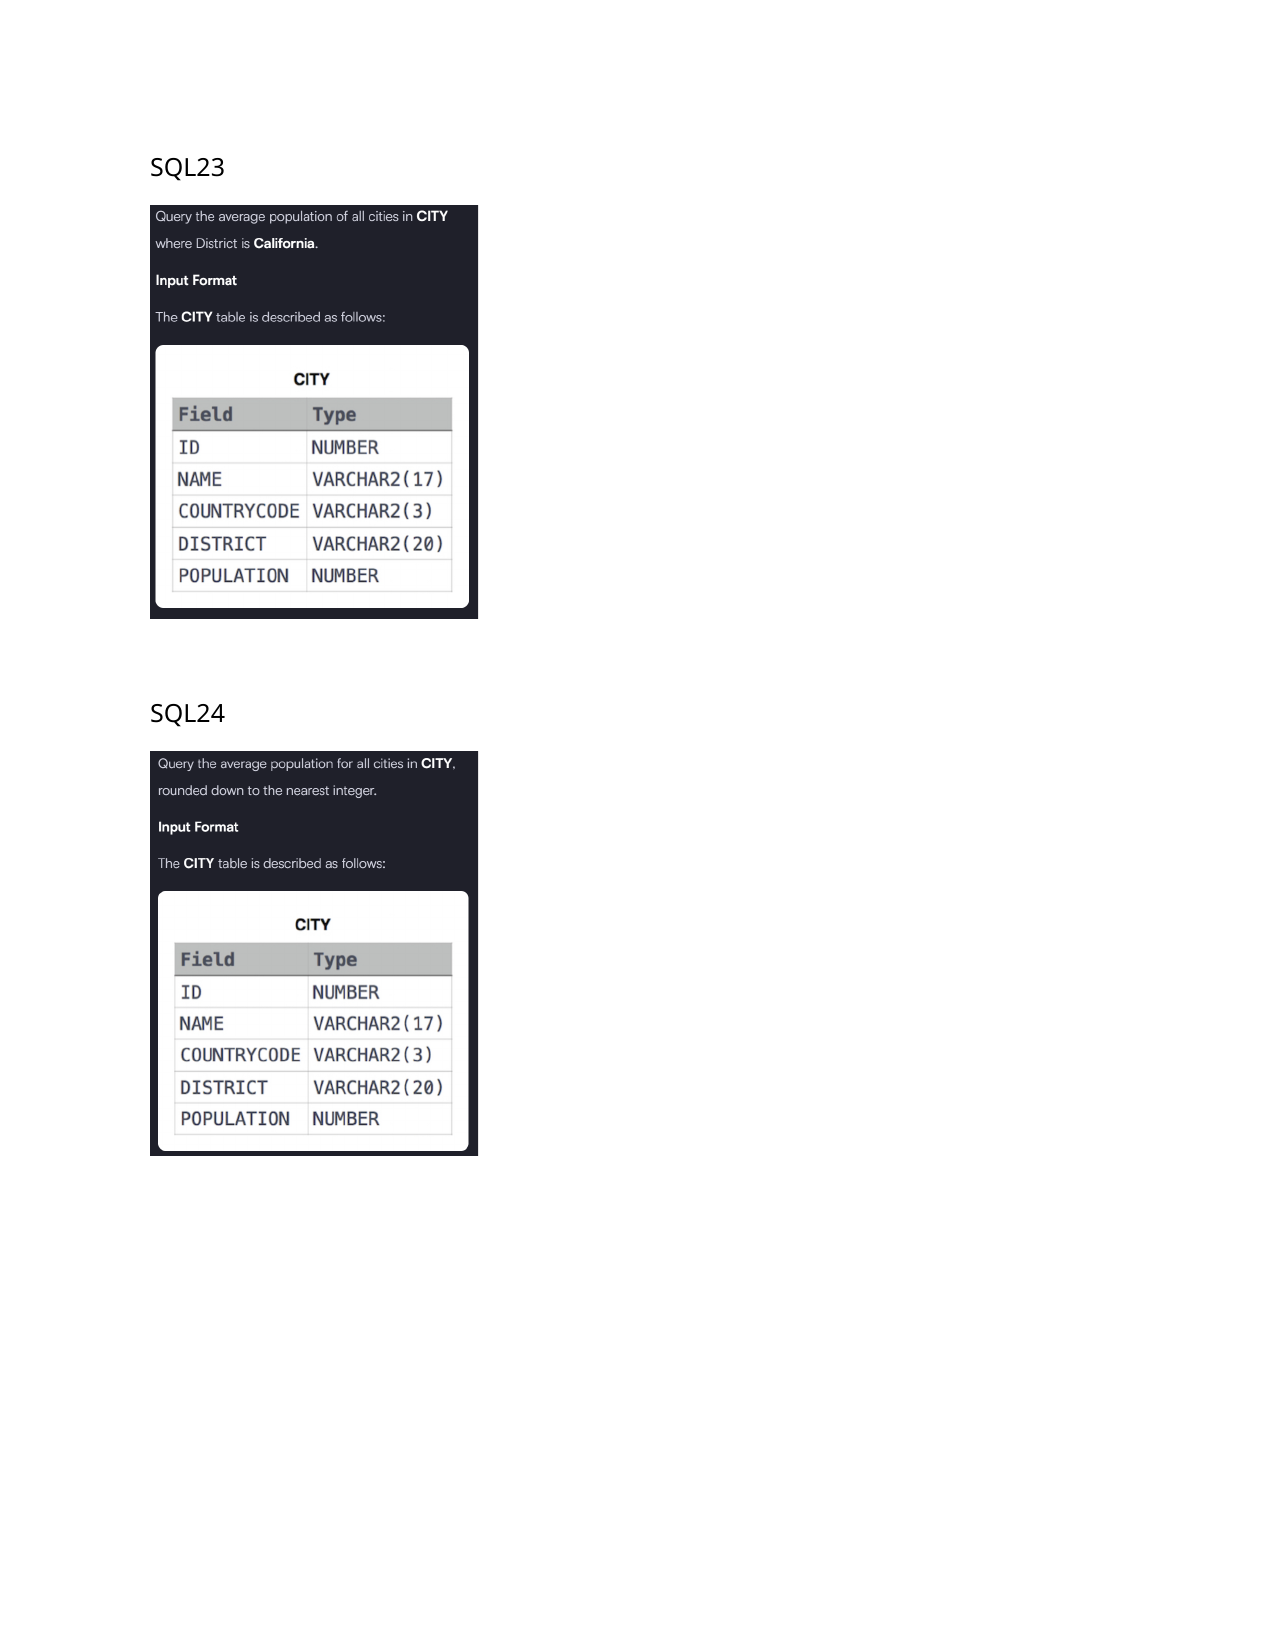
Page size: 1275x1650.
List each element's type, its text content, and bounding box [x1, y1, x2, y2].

picture [150, 205, 479, 619]
text SQL24 [150, 696, 1125, 730]
picture [150, 751, 479, 1156]
text SQL23 [150, 150, 1125, 184]
